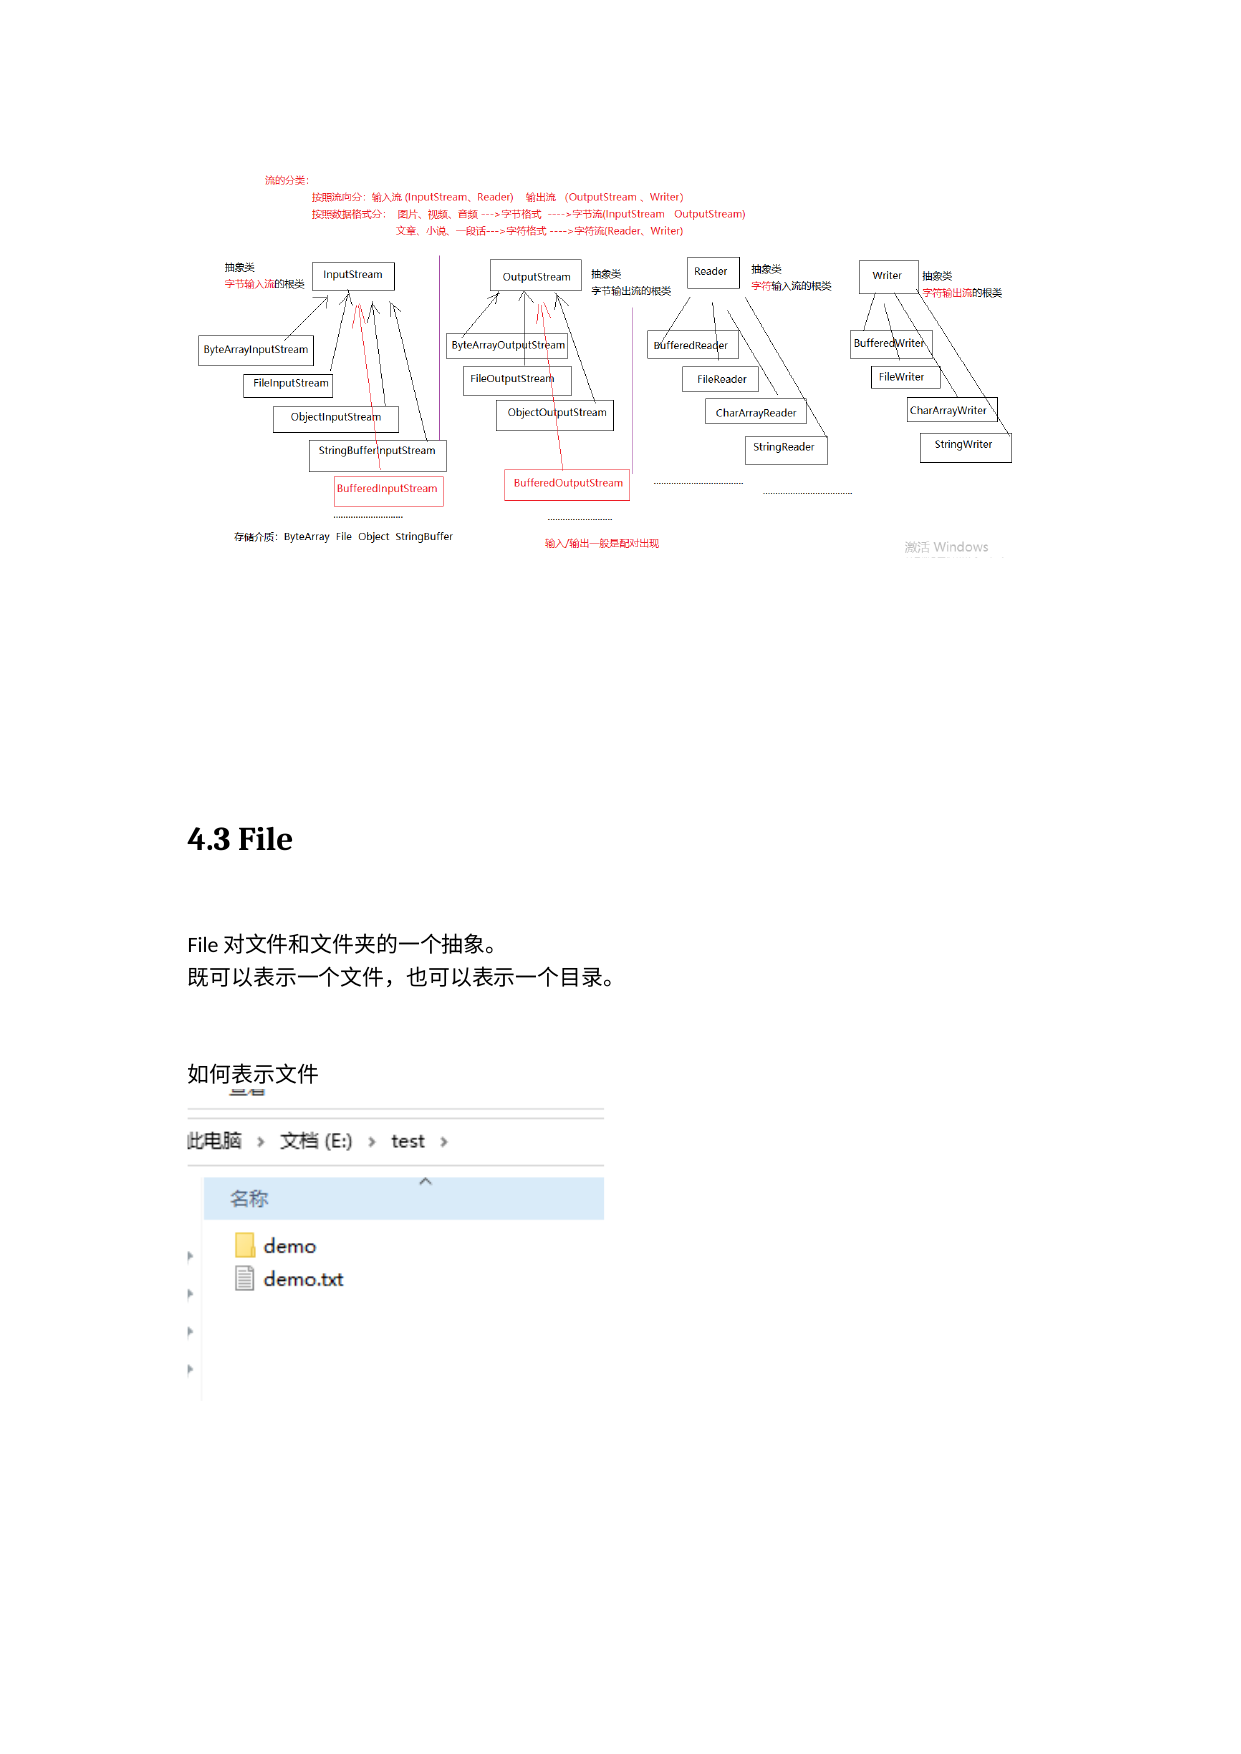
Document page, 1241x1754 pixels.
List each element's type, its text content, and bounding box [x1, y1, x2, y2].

picture [187, 162, 1053, 558]
subtitle 4.3 File [187, 807, 1053, 872]
text 如何表示文件 [187, 1057, 1053, 1089]
text File对文件和文件夹的一个抽象。 [187, 927, 1053, 959]
picture [187, 1089, 605, 1401]
text 既可以表示一个文件，也可以表示一个目录。 [187, 959, 1053, 992]
